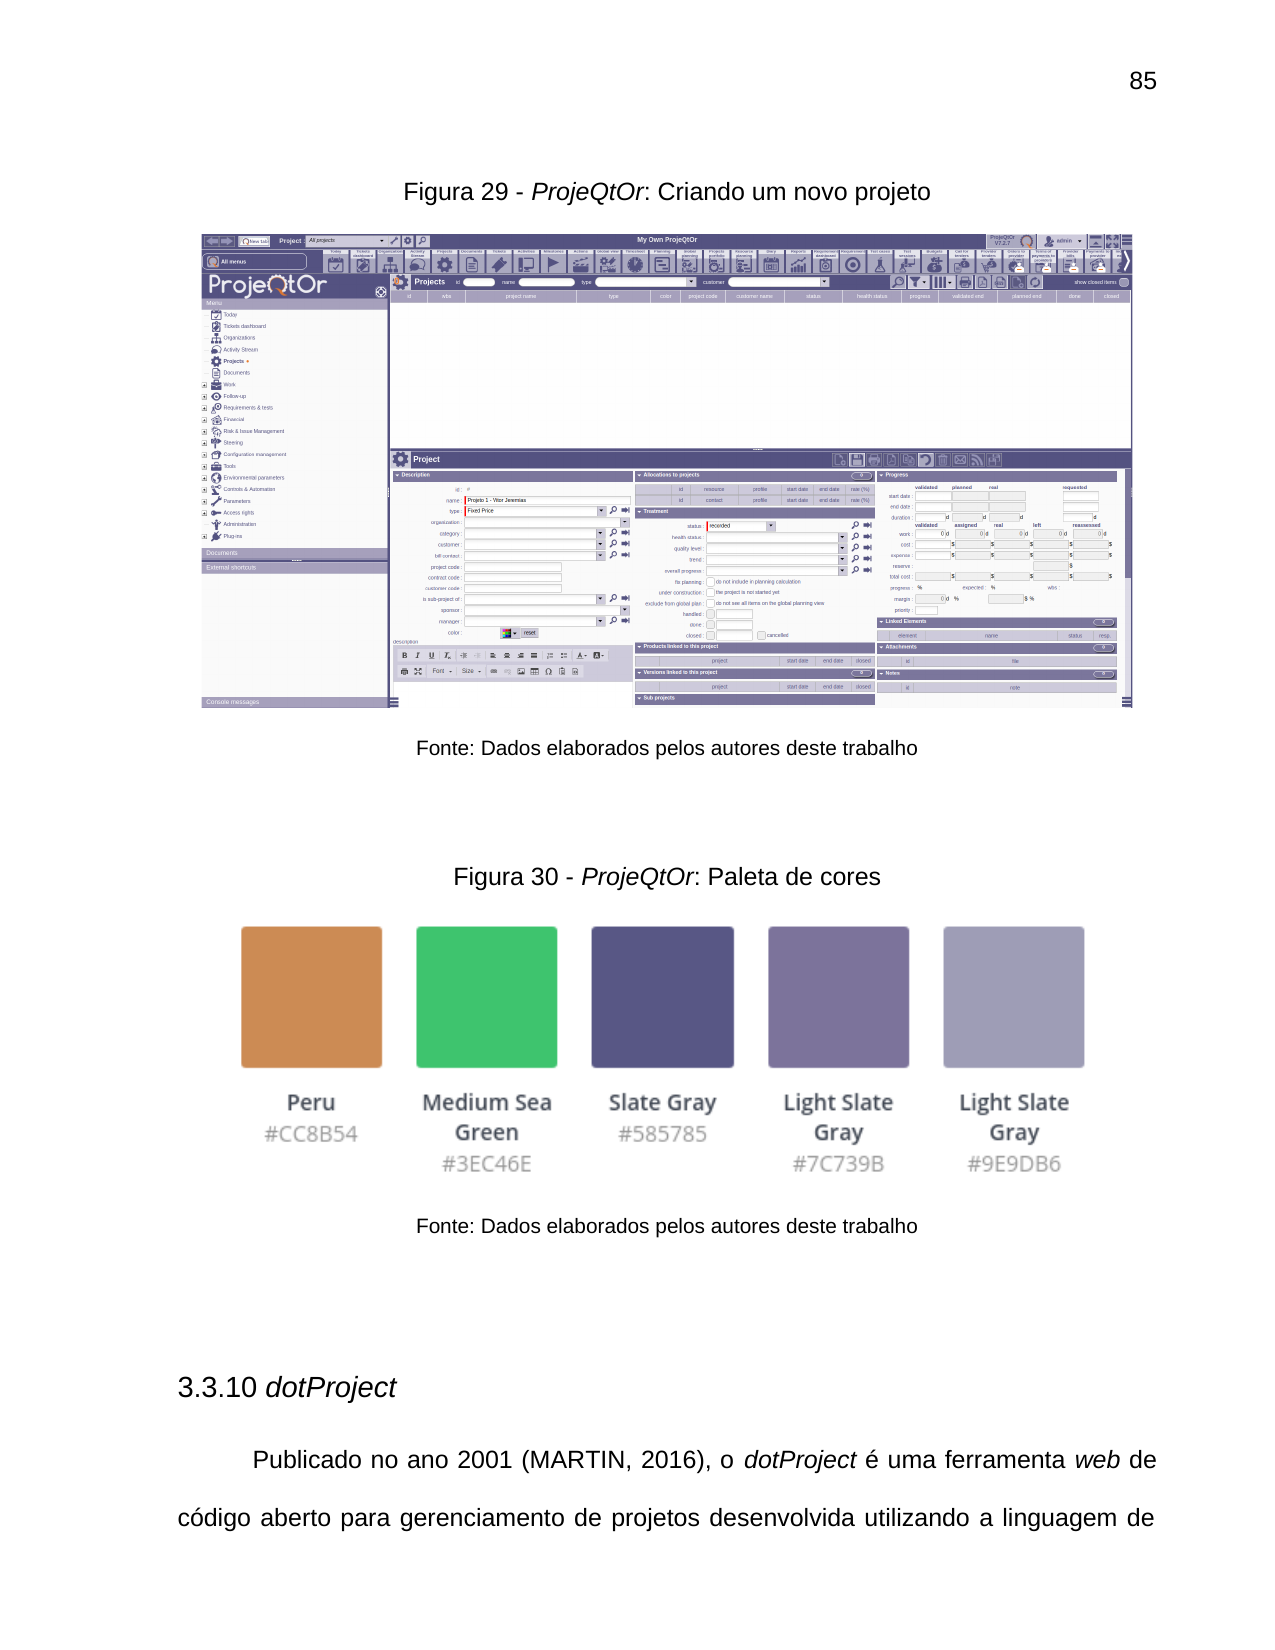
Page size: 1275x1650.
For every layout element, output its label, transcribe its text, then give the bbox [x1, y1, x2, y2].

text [177, 1445, 1157, 1531]
text Figura 30 - ProjeQtOr: Paleta de cores [177, 862, 1157, 891]
picture [201, 234, 1133, 708]
text Fonte: Dados elaborados pelos autores deste trabalho [177, 736, 1157, 760]
picture [240, 920, 1094, 1186]
text Figura 29 - ProjeQtOr: Criando um novo projeto [177, 177, 1157, 206]
subtitle 3.3.10 dotProject [177, 1370, 1157, 1403]
text Fonte: Dados elaborados pelos autores deste trabalho [177, 1214, 1157, 1238]
